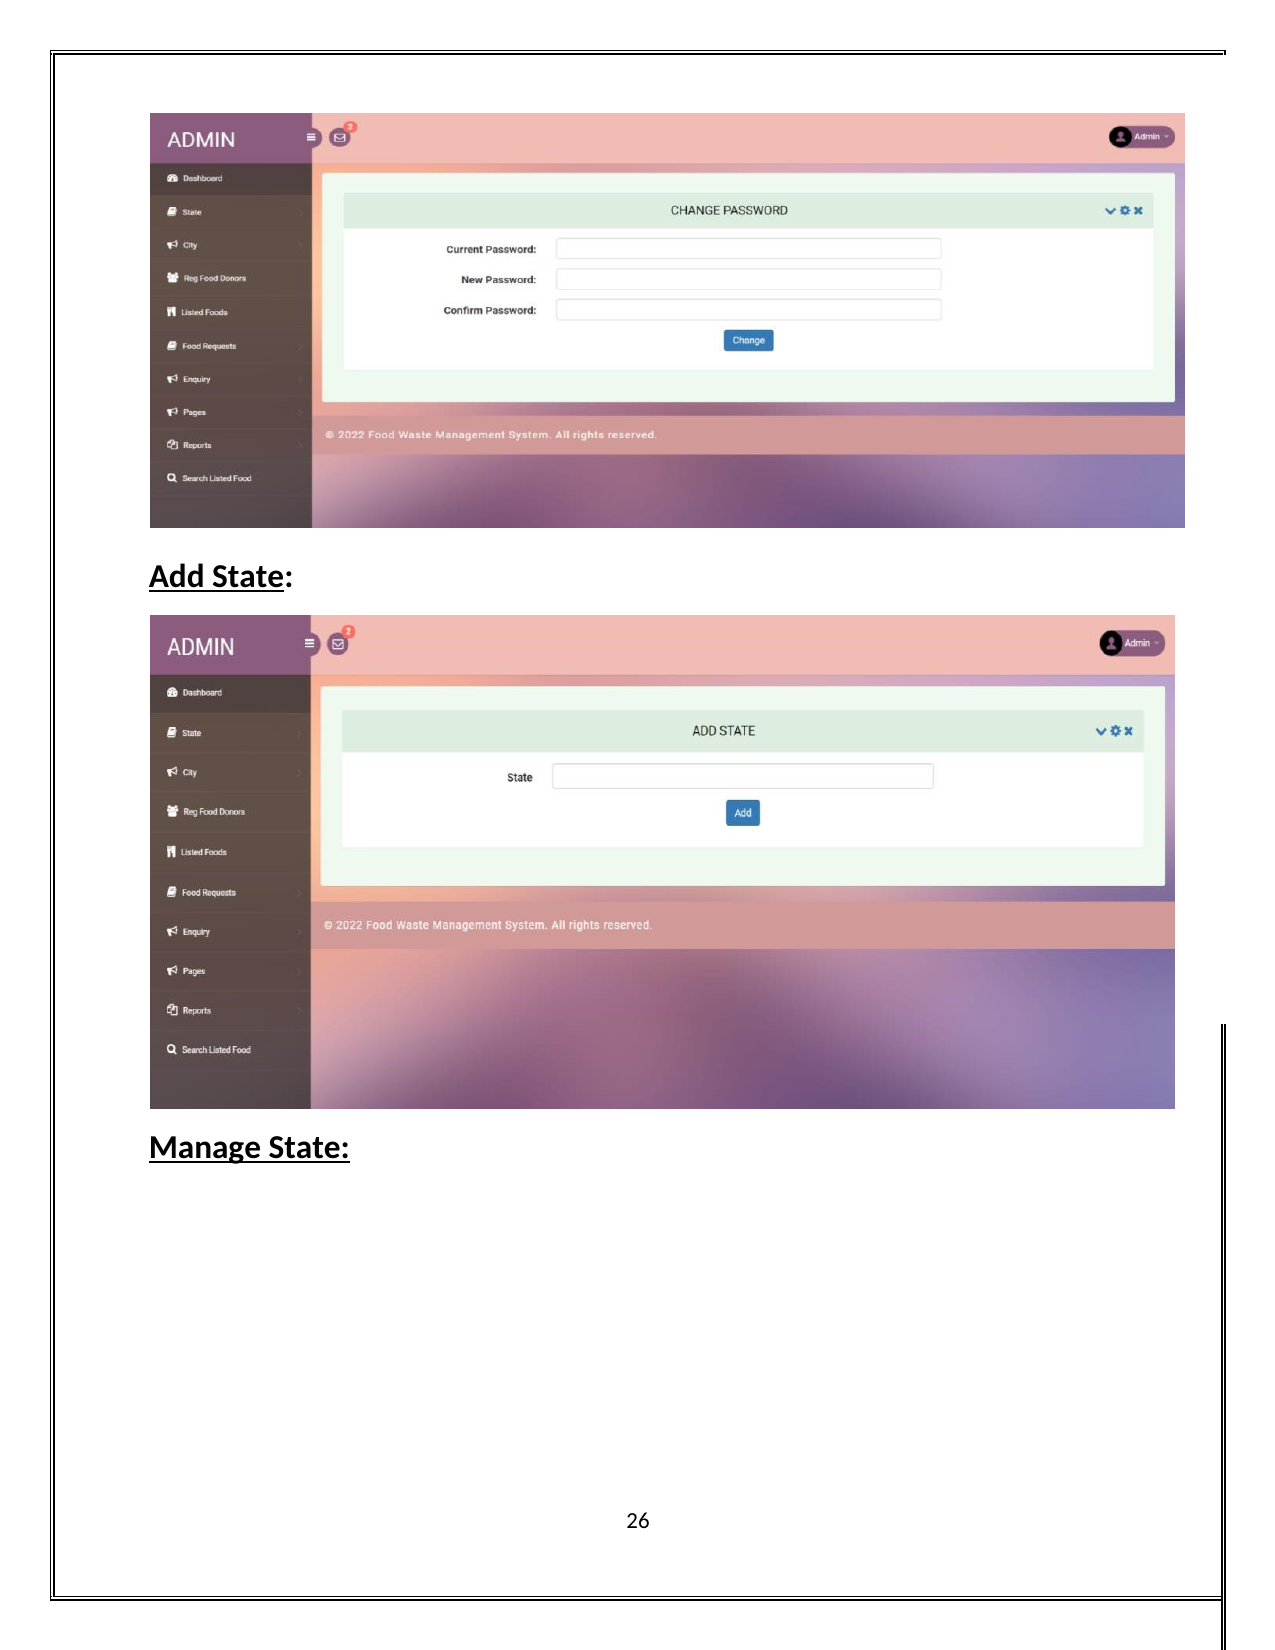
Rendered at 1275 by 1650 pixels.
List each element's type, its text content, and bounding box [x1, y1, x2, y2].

picture [150, 615, 1175, 1109]
text Add State: [148, 555, 1226, 596]
picture [150, 113, 1185, 528]
text Manage State: [148, 1126, 1221, 1167]
